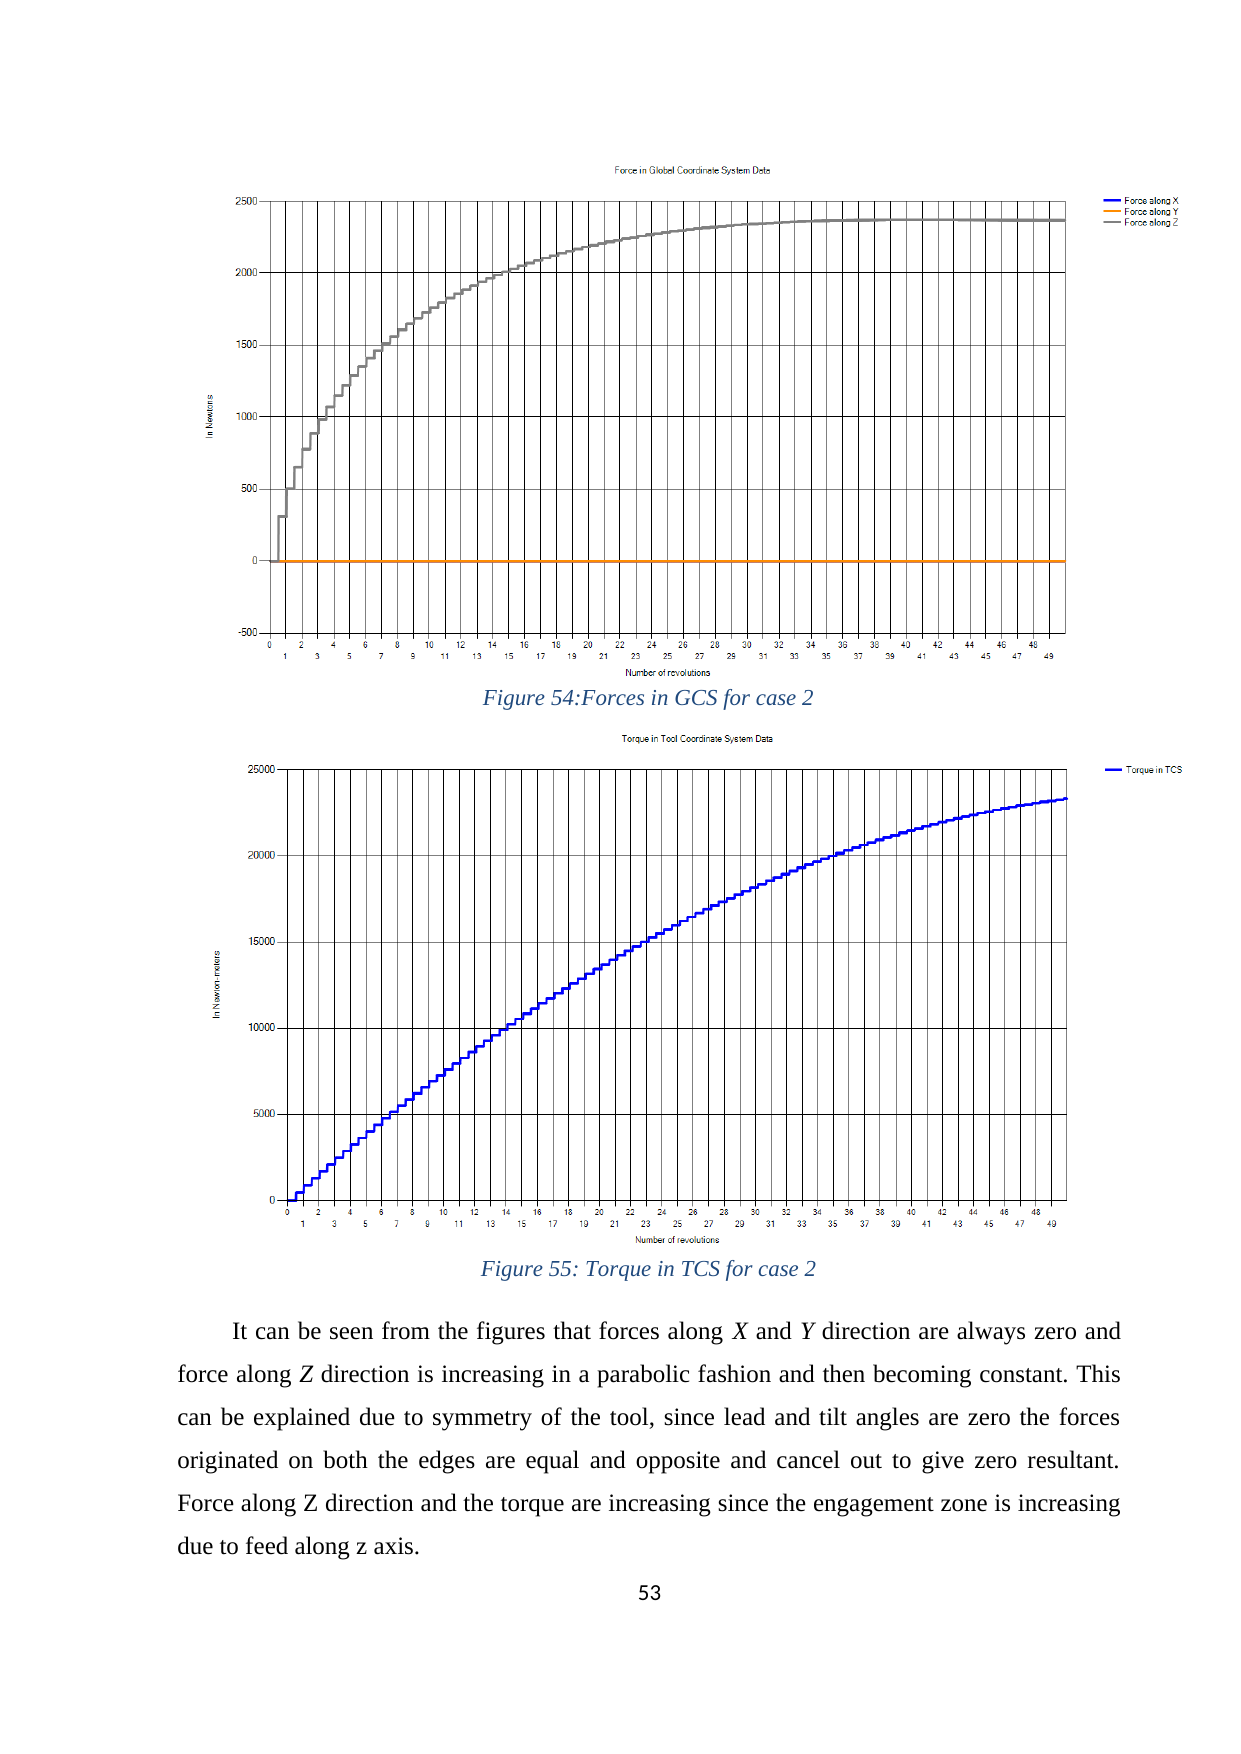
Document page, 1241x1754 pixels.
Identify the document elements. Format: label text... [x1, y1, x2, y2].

picture [177, 723, 1212, 1252]
text It can be seen from the figures that forces along X and Y direction are always zero and force along Z direction is increasing in a parabolic fashion and then becoming constant. This can be explained due to symmetry of the tool, since lead and tilt angles are zero the forces originated on both the edges are equal and opposite and cancel out to give zero resultant. Force along Z direction and the torque are increasing since the engagement zone is increasing due to feed along z axis. [177, 1316, 1122, 1560]
picture [177, 159, 1188, 680]
